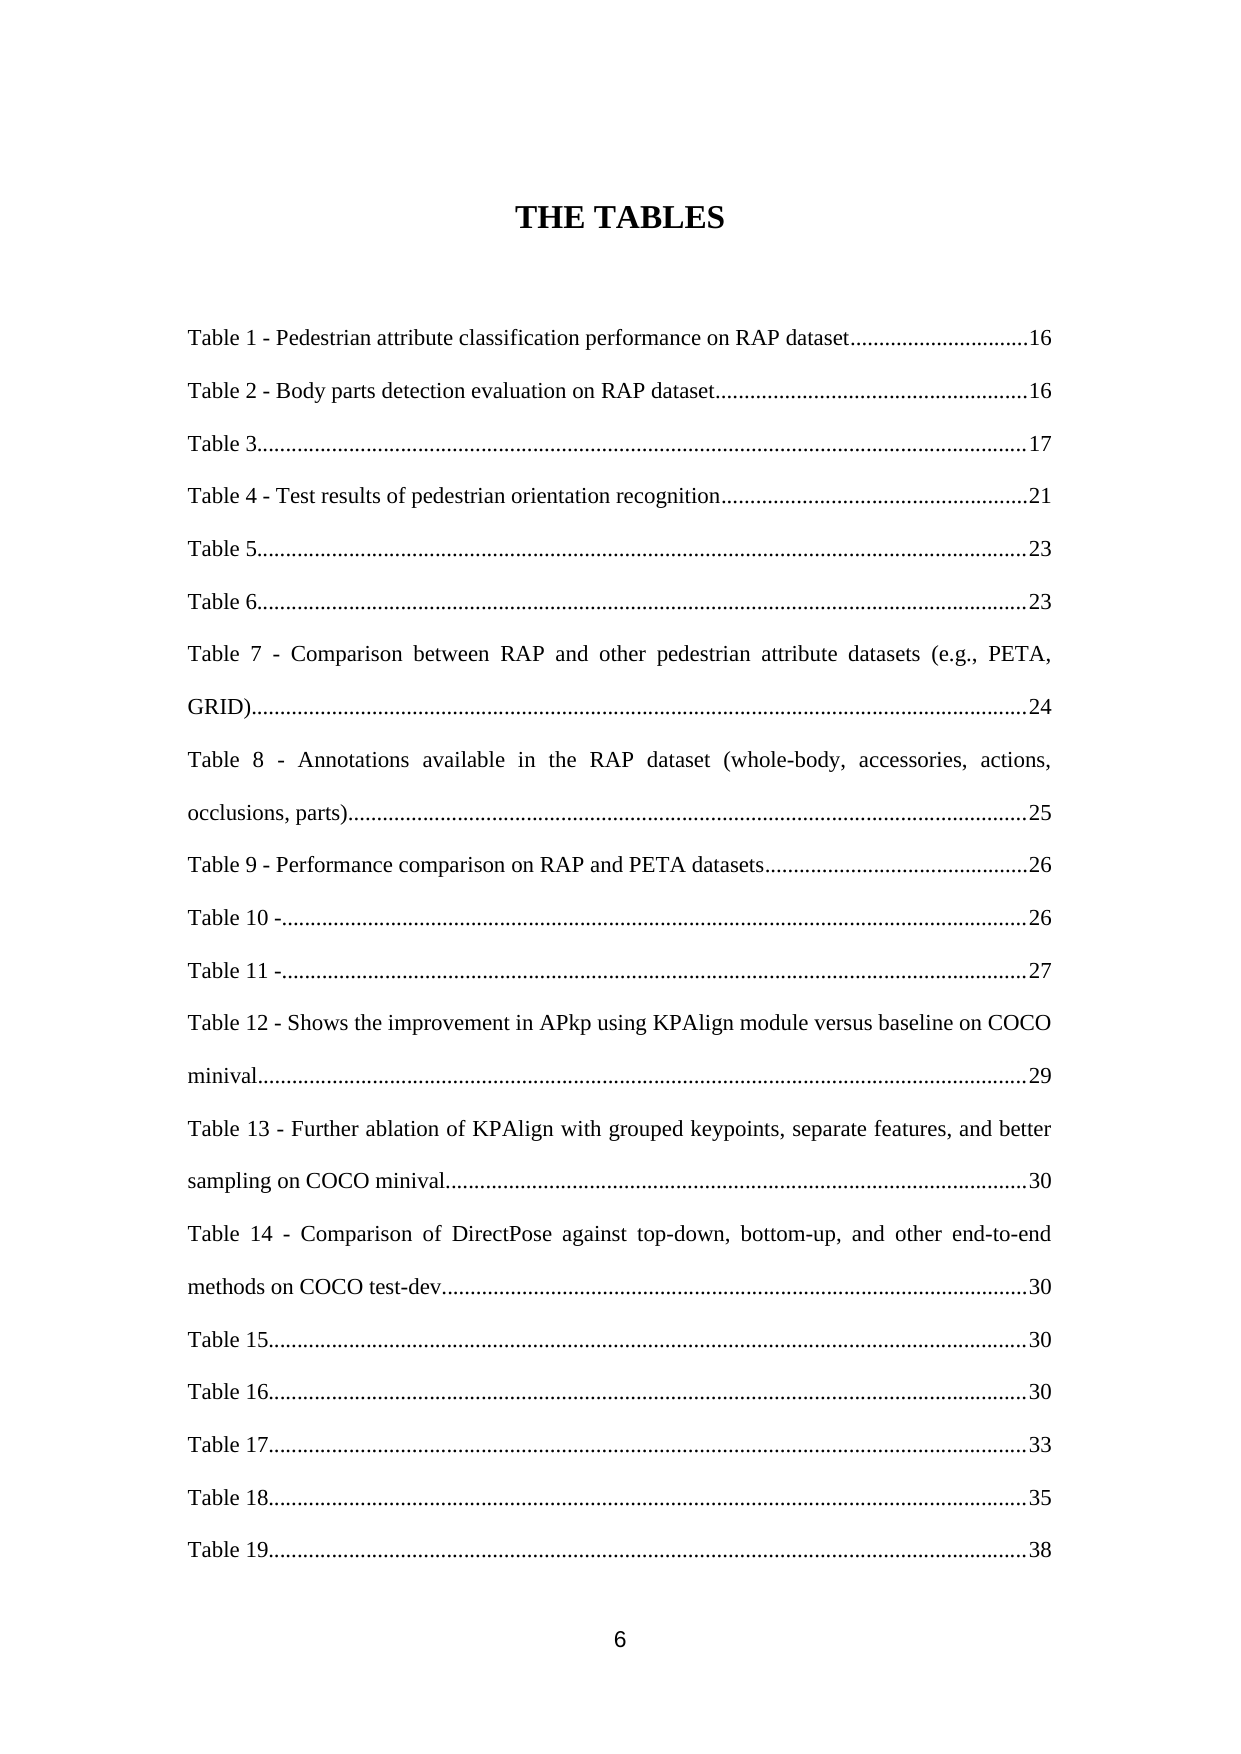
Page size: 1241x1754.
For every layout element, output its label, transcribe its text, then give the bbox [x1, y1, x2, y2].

text Table 2 - Body parts detection evaluation on RAP dataset 16 [187, 377, 1053, 403]
text Table 13 - Further ablation of KPAlign with grouped keypoints, separate features, and better sampling on COCO minival. 30 [187, 1115, 1053, 1194]
text Table 15 30 [187, 1326, 1053, 1352]
text Table 9 - Performance comparison on RAP and PETA datasets 26 [187, 851, 1053, 878]
text Table 1 - Pedestrian attribute classification performance on RAP dataset 16 [187, 324, 1053, 351]
text Table 4 - Test results of pedestrian orientation recognition 21 [187, 482, 1053, 509]
text Table 16 30 [187, 1378, 1053, 1405]
text Table 5 23 [187, 535, 1053, 561]
text Table 8 - Annotations available in the RAP dataset (whole-body, accessories, actions, occlusions, parts) 25 [187, 746, 1053, 825]
text Table 6 23 [187, 588, 1053, 614]
text Table 19 38 [187, 1537, 1053, 1563]
text Table 12 - Shows the improvement in APkp using KPAlign module versus baseline on COCO minival 29 [187, 1009, 1053, 1088]
text Table 11 - 27 [187, 957, 1053, 983]
text Table 14 - Comparison of DirectPose against top-down, bottom-up, and other end-to-end methods on COCO test-dev. 30 [187, 1220, 1053, 1299]
text Table 7 - Comparison between RAP and other pedestrian attribute datasets (e.g., PETA, GRID) 24 [187, 641, 1053, 719]
text Table 17 33 [187, 1431, 1053, 1457]
text Table 3 17 [187, 430, 1053, 456]
text Table 18 35 [187, 1484, 1053, 1510]
text THE TABLES [187, 197, 1053, 235]
text Table 10 - 26 [187, 904, 1053, 930]
